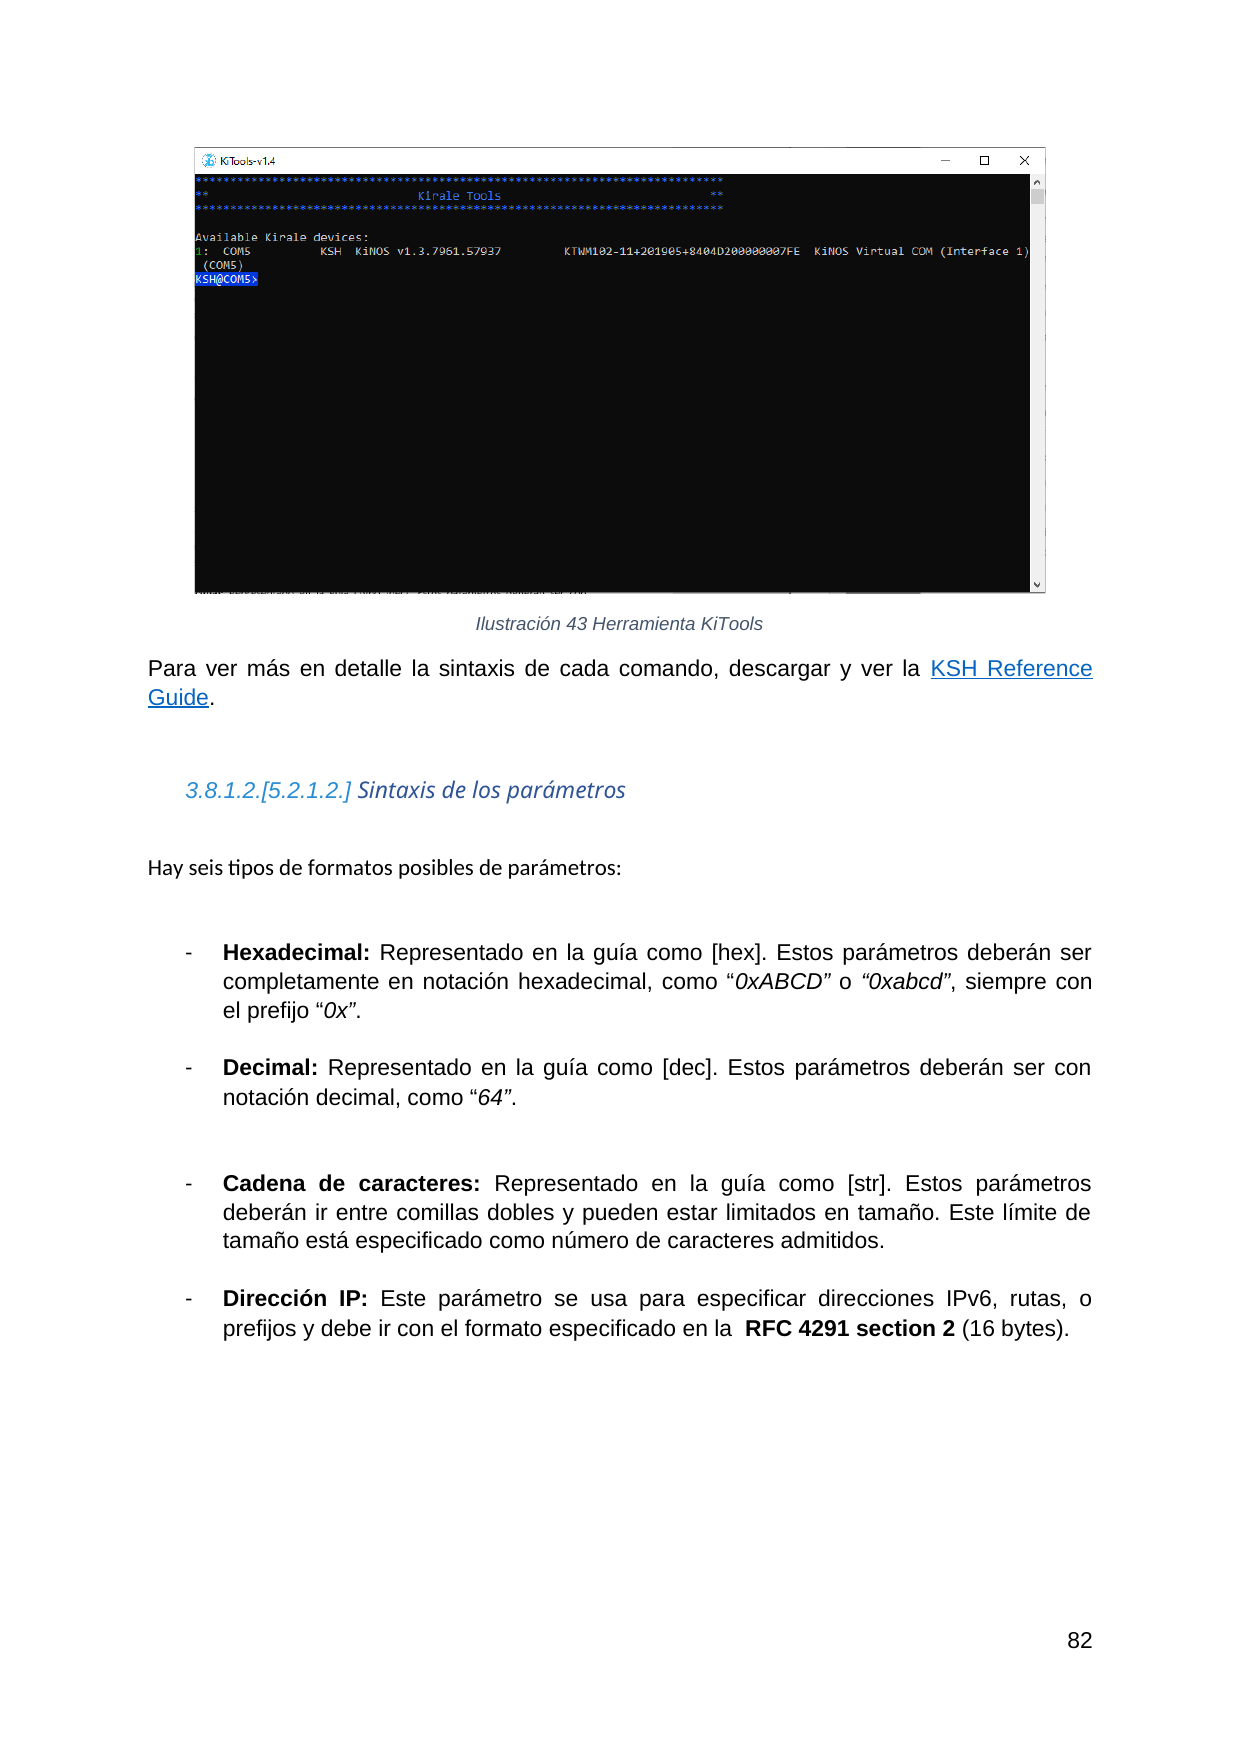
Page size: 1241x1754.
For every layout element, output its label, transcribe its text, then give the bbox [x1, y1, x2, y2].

text Para ver más en detalle la sintaxis de cada comando, descargar y ver la KSH Reference Guide. [148, 655, 1092, 710]
picture [194, 147, 1046, 594]
list Cadena de caracteres: Representado en la guía como [str]. Estos parámetros deberán ir entre comillas dobles y pueden estar limitados en tamaño. Este límite de tamaño está especificado como número de caracteres admitidos. [185, 1169, 1092, 1254]
subtitle Sintaxis de los parámetros [185, 774, 1092, 805]
text Hay seis tipos de formatos posibles de parámetros: [148, 853, 1092, 881]
list Hexadecimal: Representado en la guía como [hex]. Estos parámetros deberán ser completamente en notación hexadecimal, como “0xABCD” o “0xabcd”, siempre con el prefijo “0x”. [185, 938, 1092, 1023]
list Dirección IP: Este parámetro se usa para especificar direcciones IPv6, rutas, o prefijos y debe ir con el formato especificado en la RFC 4291 section 2 (16 bytes). [185, 1284, 1092, 1341]
list Decimal: Representado en la guía como [dec]. Estos parámetros deberán ser con notación decimal, como “64”. [185, 1053, 1092, 1110]
